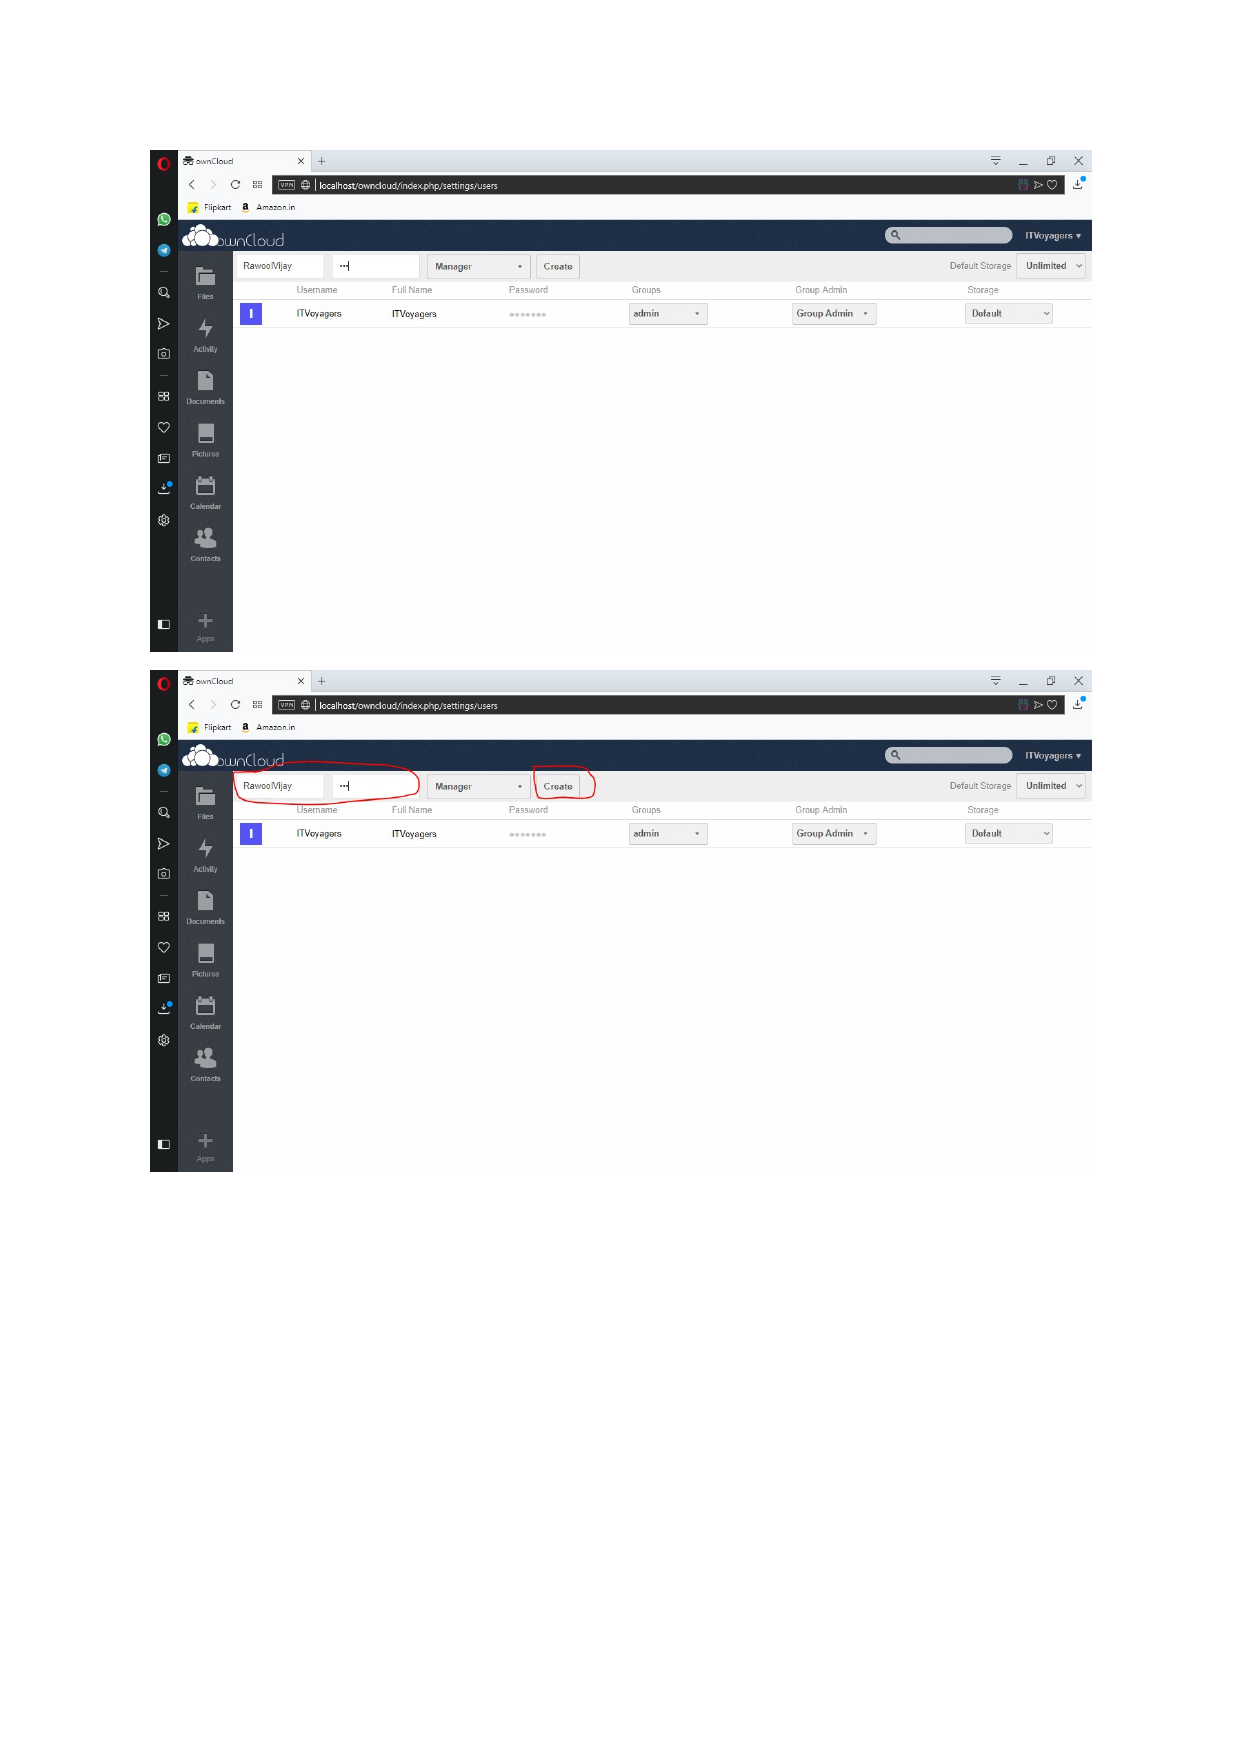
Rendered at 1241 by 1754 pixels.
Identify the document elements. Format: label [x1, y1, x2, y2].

picture [150, 150, 1092, 652]
picture [150, 670, 1092, 1172]
